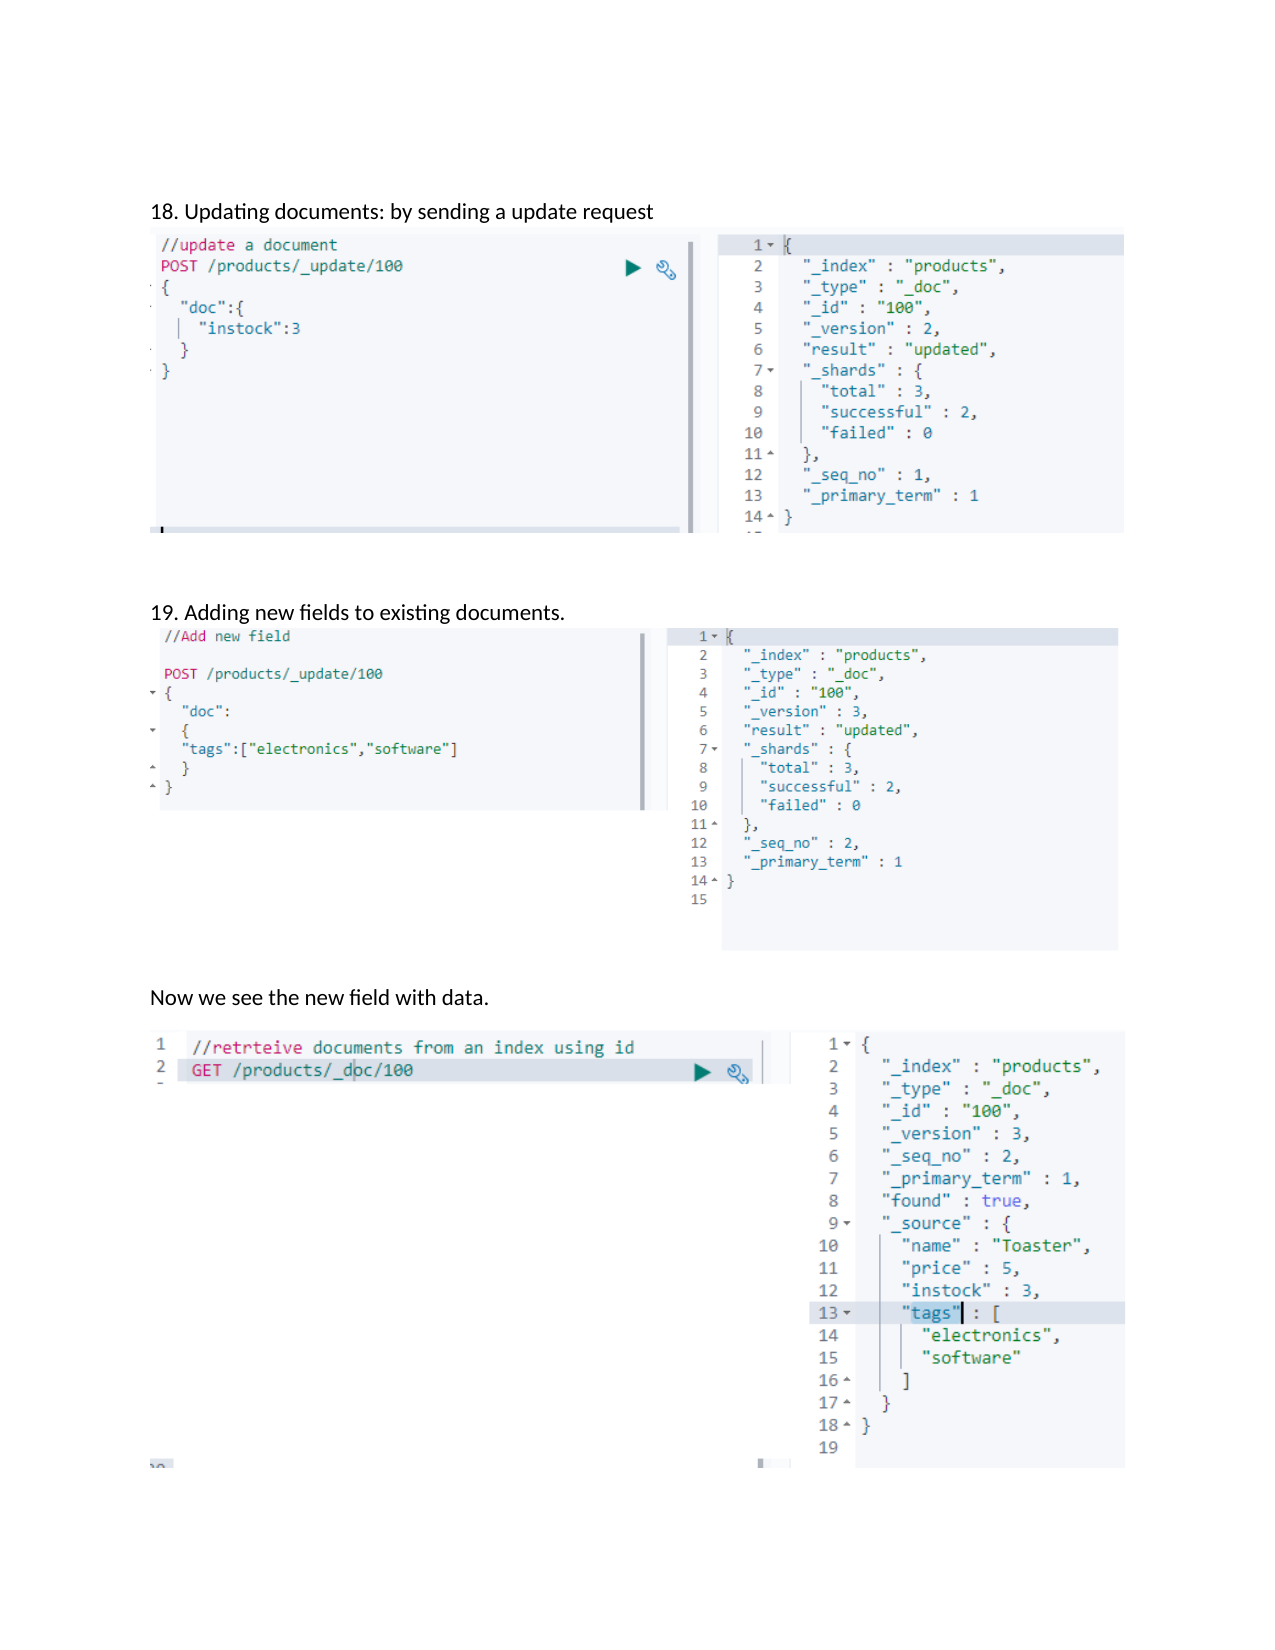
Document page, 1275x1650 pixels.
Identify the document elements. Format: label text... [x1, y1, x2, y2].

text Now we see the new field with data. [150, 983, 1125, 1011]
text 19. Adding new fields to existing documents. [150, 598, 1125, 628]
picture [150, 628, 1125, 965]
picture [150, 227, 1124, 533]
picture [150, 1030, 1125, 1468]
